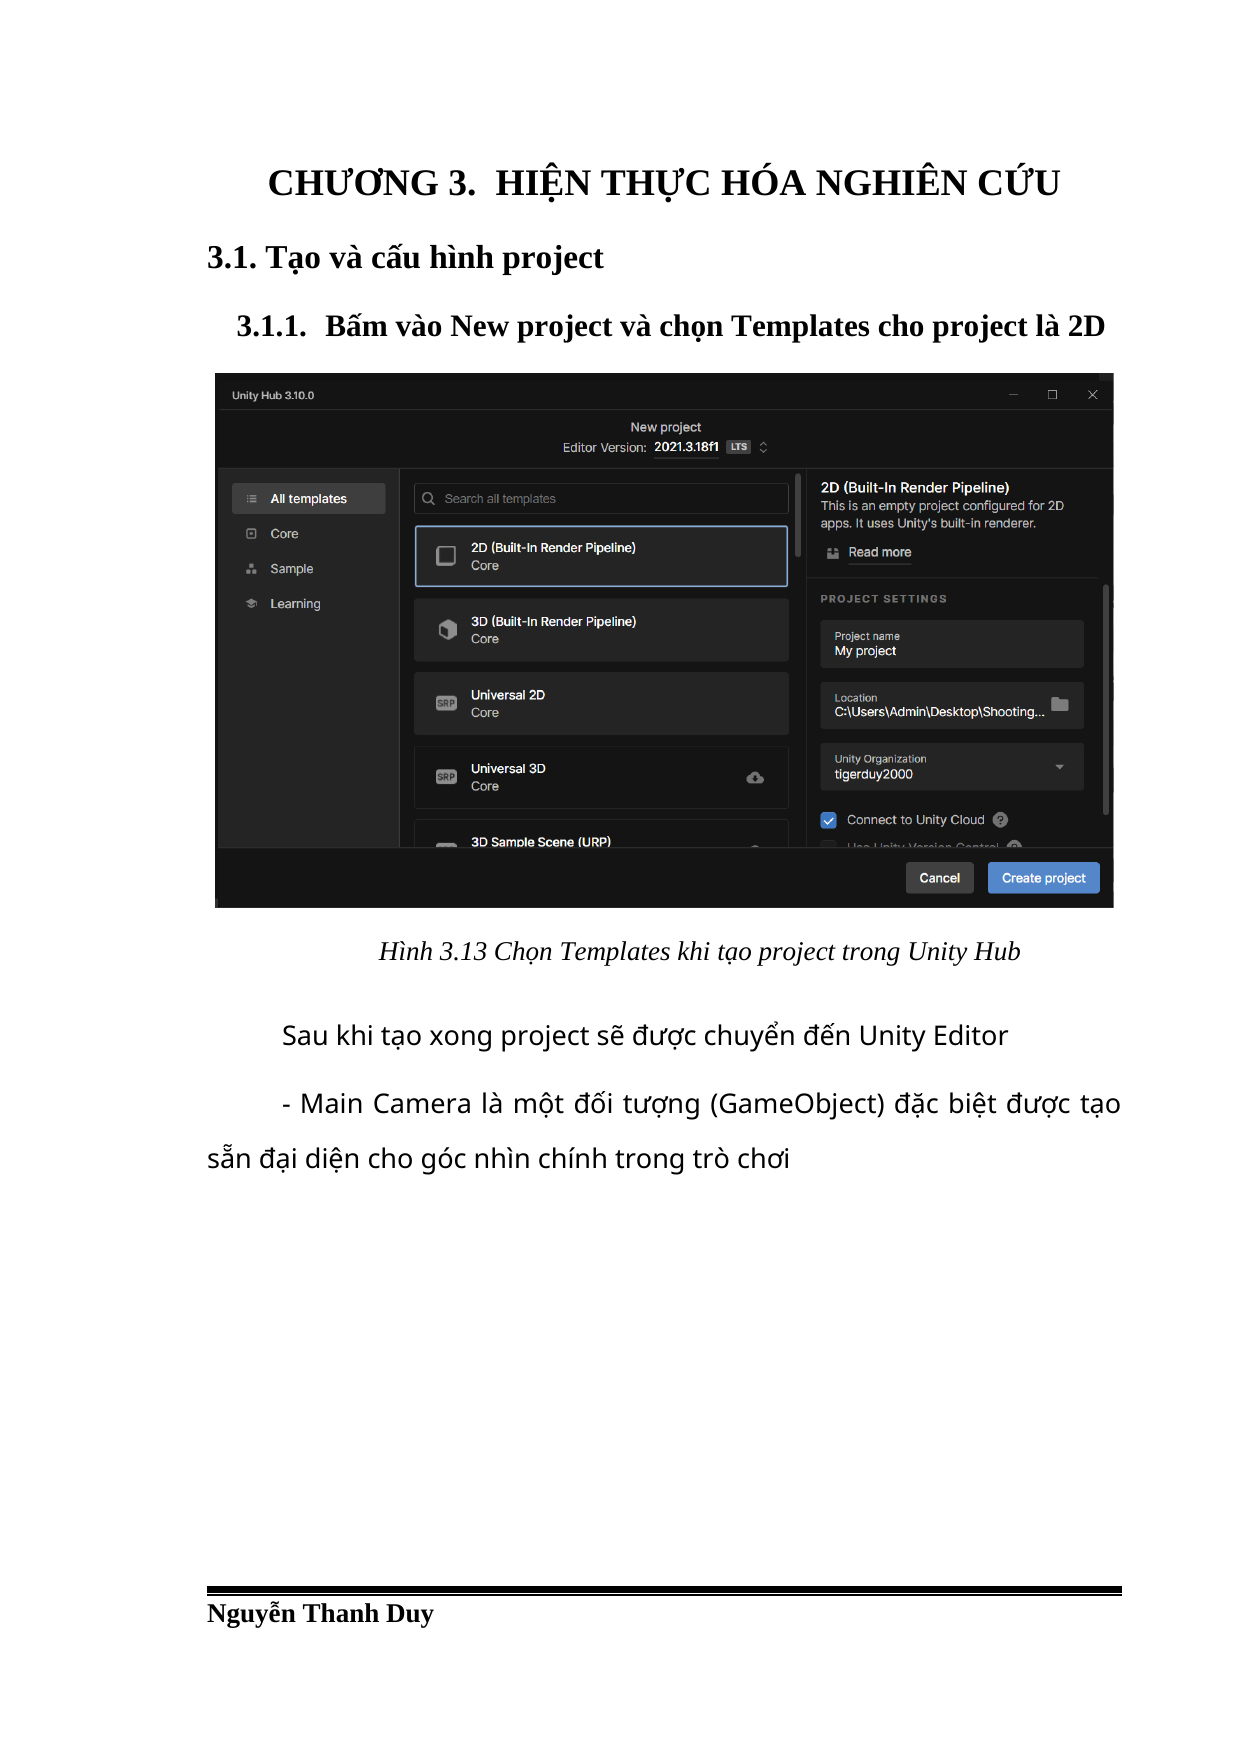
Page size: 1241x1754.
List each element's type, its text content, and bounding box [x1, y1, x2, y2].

subtitle Bấm vào New project và chọn Templates cho project là 2D [222, 307, 1122, 343]
picture [215, 373, 1114, 908]
subtitle HIỆN THỰC HÓA NGHIÊN CỨU [207, 160, 1122, 203]
text - Main Camera là một đối tượng (GameObject) đặc biệt được tạo sẵn đại diện cho góc nhìn chính trong trò chơi [207, 1084, 1122, 1177]
subtitle Tạo và cấu hình project [207, 237, 1122, 276]
text Sau khi tạo xong project sẽ được chuyển đến Unity Editor [207, 1017, 1122, 1054]
